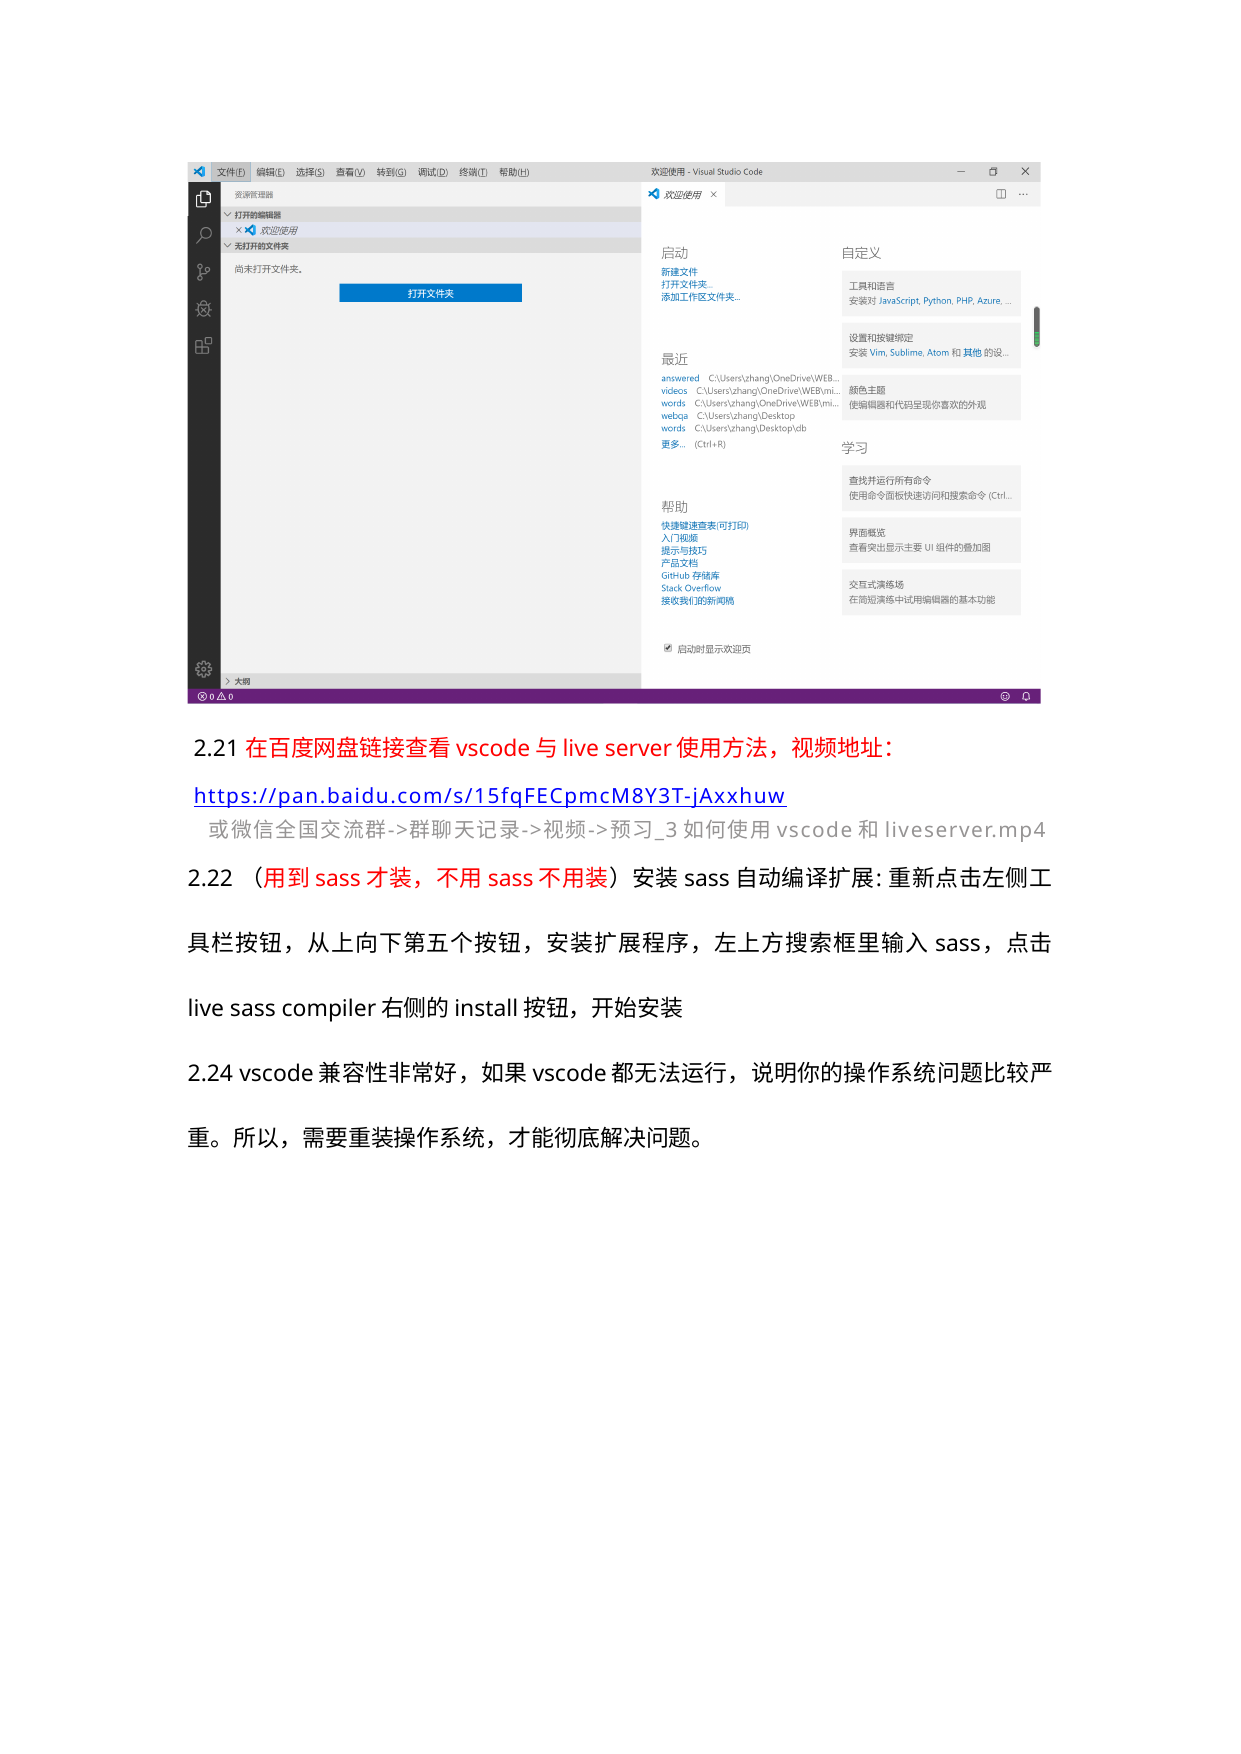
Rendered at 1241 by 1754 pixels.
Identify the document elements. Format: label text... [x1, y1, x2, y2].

picture [187, 162, 1041, 704]
text 2.21 在百度网盘链接查看vscode与live server使用方法，视频地址： [187, 714, 1053, 779]
text https://pan.baidu.com/s/15fqFECpmcM8Y3T-jAxxhuw 或微信全国交流群->群聊天记录->视频->预习_3如何使用vscode和liveserver.mp4 [187, 779, 1053, 844]
text 2.22 （用到sass才装，不用sass不用装）安装sass自动编译扩展: 重新点击左侧工具栏按钮，从上向下第五个按钮，安装扩展程序，左上方搜索框里输入sass，点击live sass compiler右侧的install按钮，开始安装 [187, 844, 1053, 1039]
list 2.24 vscode兼容性非常好，如果vscode都无法运行，说明你的操作系统问题比较严重。所以，需要重装操作系统，才能彻底解决问题。 [187, 1039, 1053, 1169]
